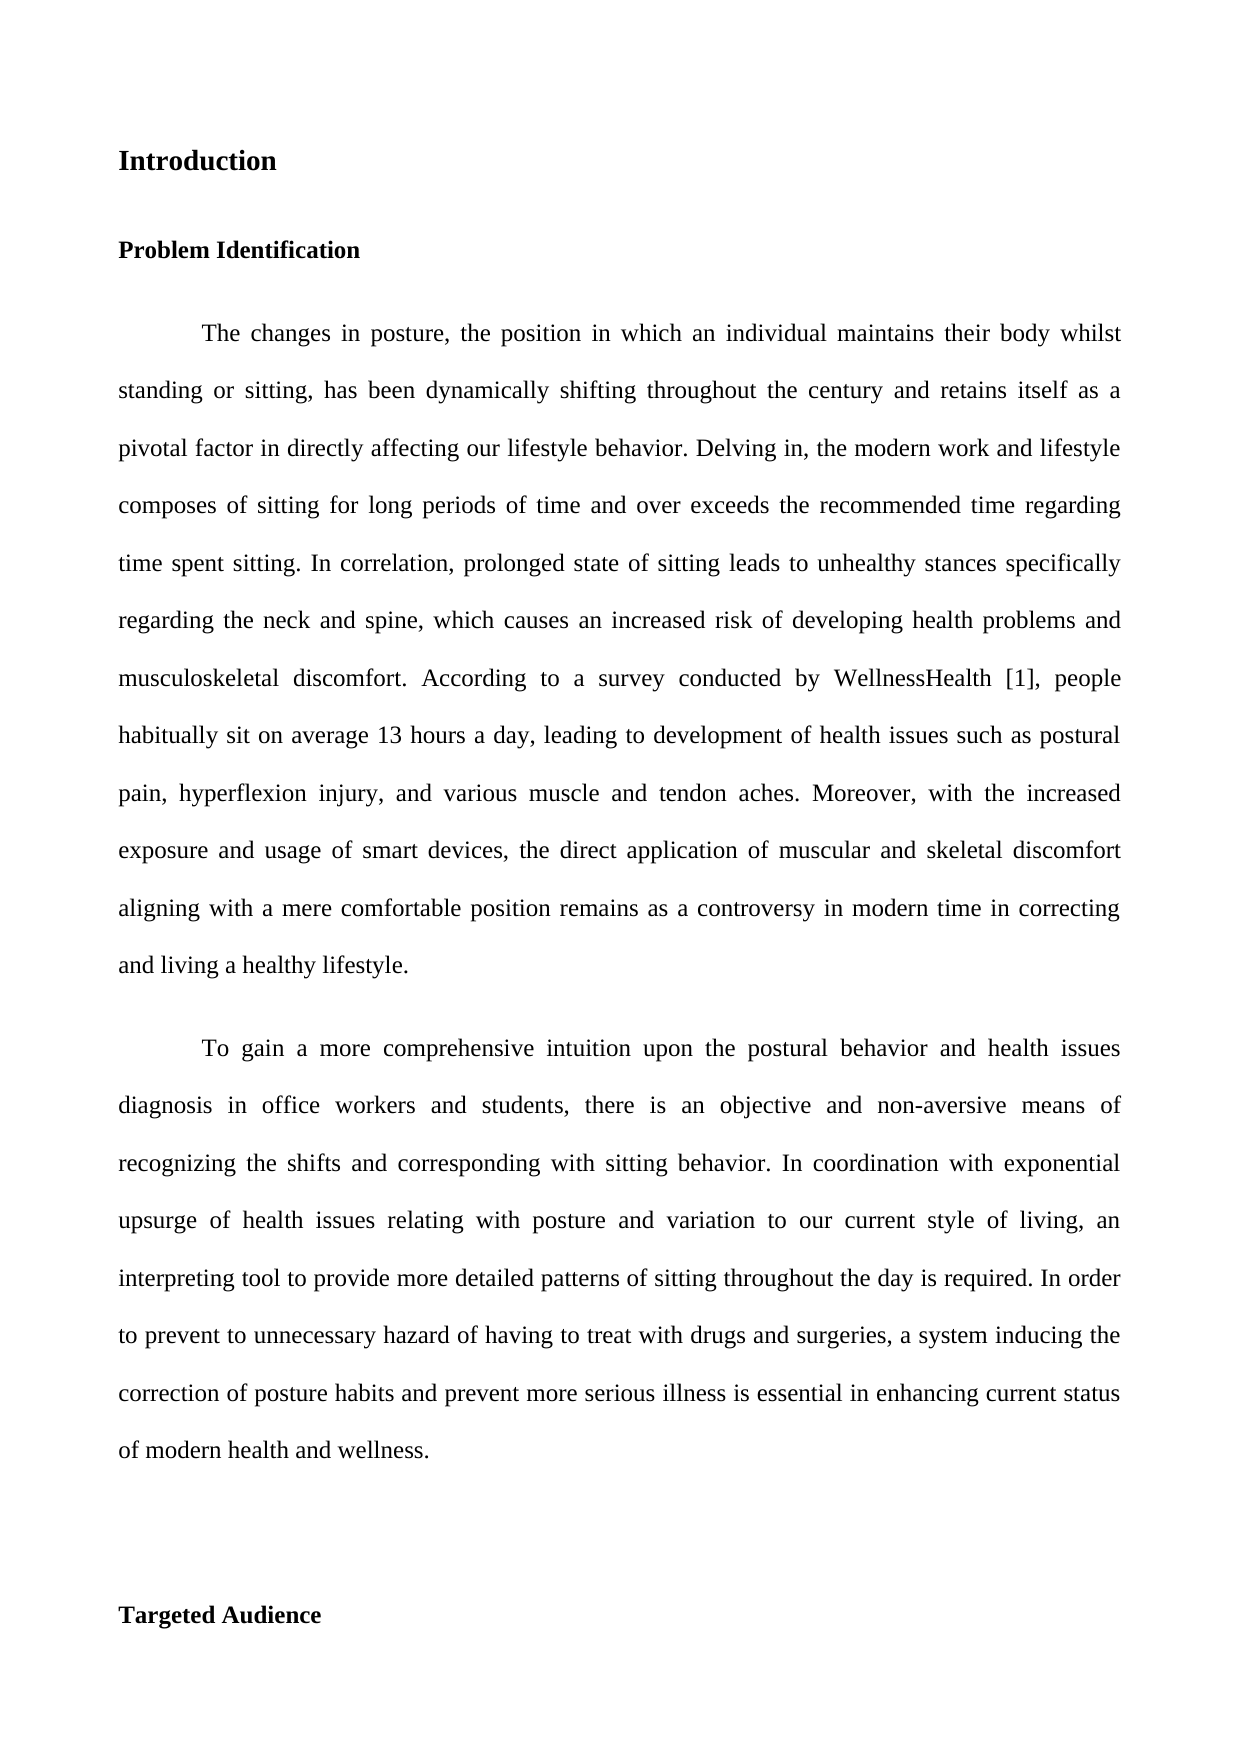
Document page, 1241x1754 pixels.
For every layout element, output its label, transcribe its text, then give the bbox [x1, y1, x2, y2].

text The changes in posture, the position in which an individual maintains their body whilst standing or sitting, has been dynamically shifting throughout the century and retains itself as a pivotal factor in directly affecting our lifestyle behavior. Delving in, the modern work and lifestyle composes of sitting for long periods of time and over exceeds the recommended time regarding time spent sitting. In correlation, prolonged state of sitting leads to unhealthy stances specifically regarding the neck and spine, which causes an increased risk of developing health problems and musculoskeletal discomfort. According to a survey conducted by WellnessHealth [1], people habitually sit on average 13 hours a day, leading to development of health issues such as postural pain, hyperflexion injury, and various muscle and tendon aches. Moreover, with the increased exposure and usage of smart devices, the direct application of muscular and skeletal discomfort aligning with a mere comfortable position remains as a controversy in modern time in correcting and living a healthy lifestyle. [118, 318, 1122, 979]
text To gain a more comprehensive intuition upon the postural behavior and health issues diagnosis in office workers and students, there is an objective and non-aversive means of recognizing the shifts and corresponding with sitting behavior. In coordination with exponential upsurge of health issues relating with posture and variation to our current style of living, an interpreting tool to provide more detailed patterns of sitting throughout the day is required. In order to prevent to unnecessary hazard of having to treat with drugs and surgeries, a system inducing the correction of posture habits and prevent more serious illness is essential in enhancing current status of modern health and wellness. [118, 1033, 1122, 1464]
text Introduction [118, 143, 1122, 177]
text Problem Identification [118, 235, 1122, 264]
text Targeted Audience [118, 1600, 1122, 1629]
